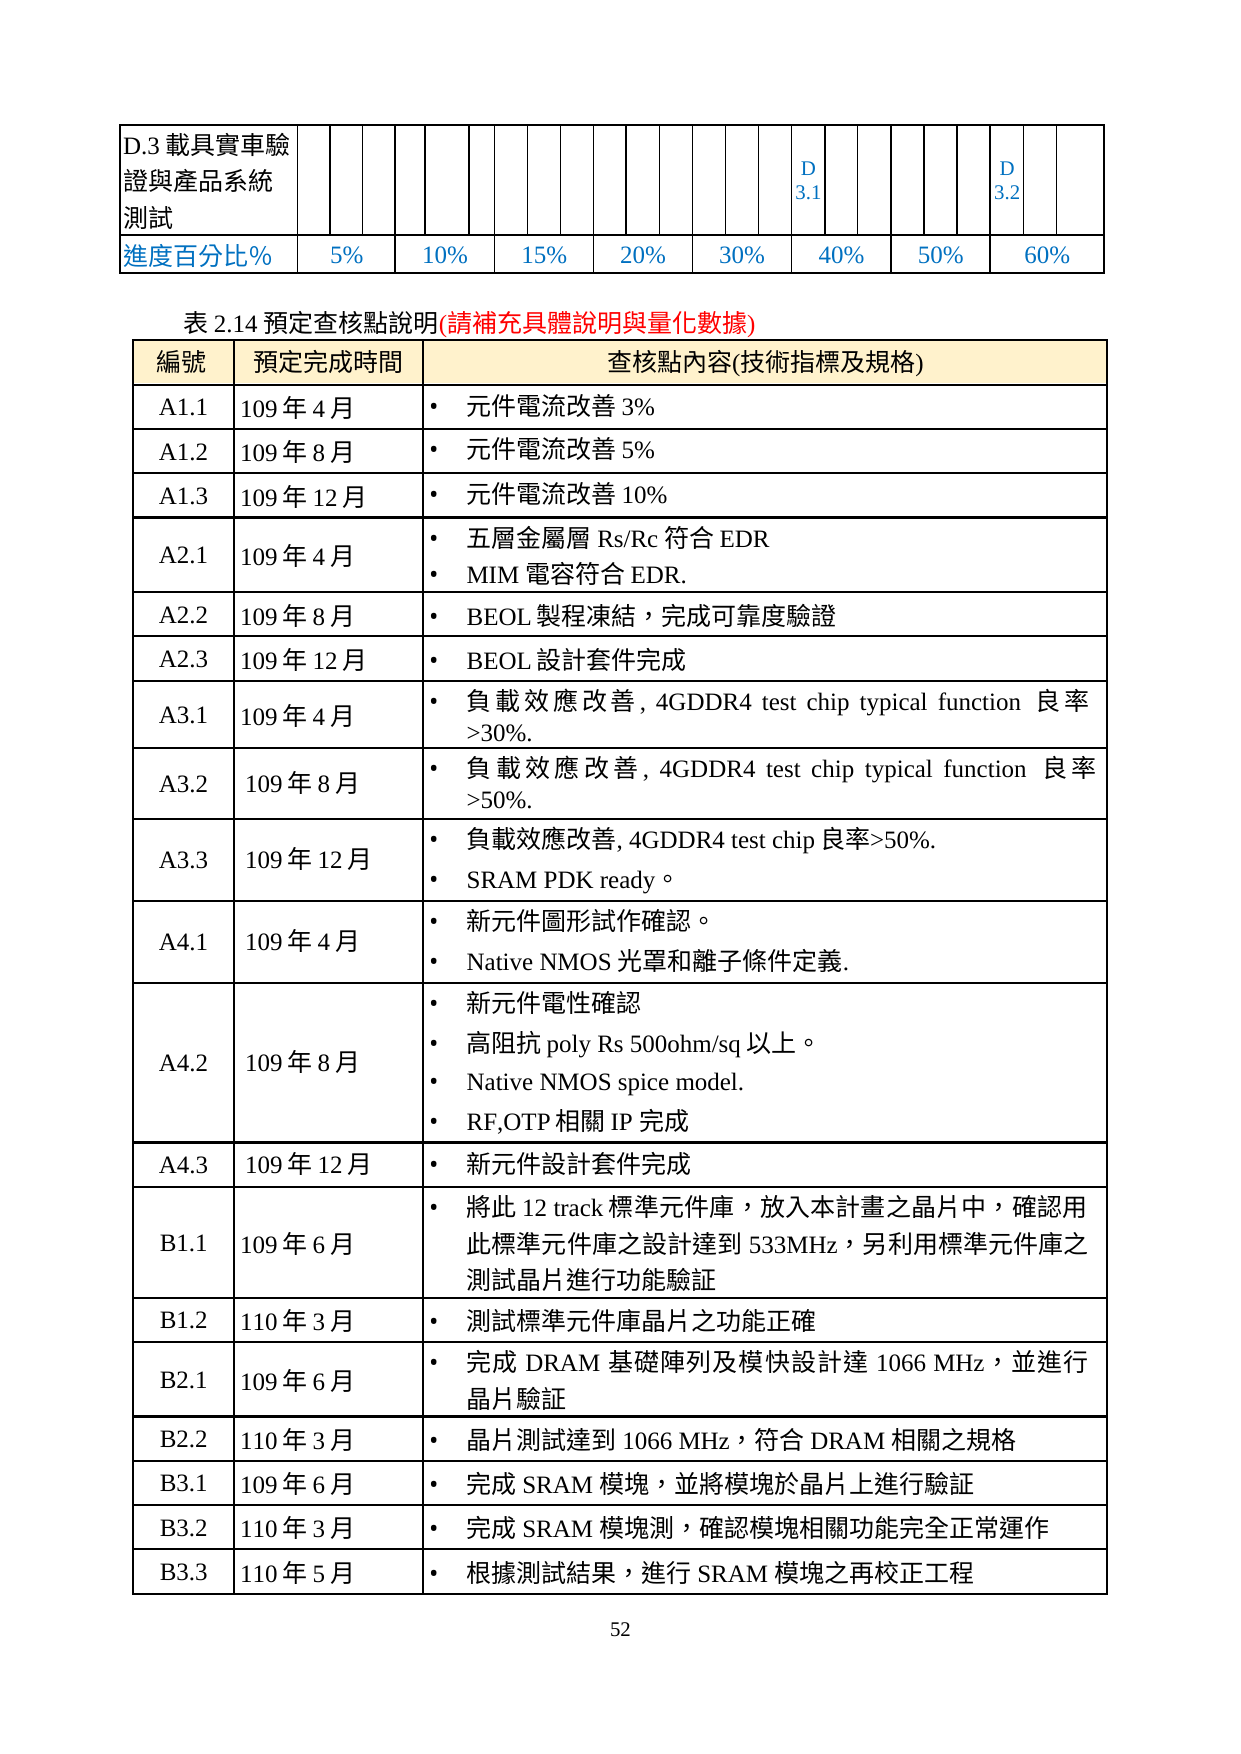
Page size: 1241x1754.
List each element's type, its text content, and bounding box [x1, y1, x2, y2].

table_cell 五層金屬層 Rs/Rc 符合EDR MIM 電容符合EDR. [424, 519, 1106, 591]
table_cell 完成 DRAM 基礎陣列及模快設計達 1066 MHz，並進行晶片驗証 [424, 1343, 1106, 1415]
table_cell B3.1 [134, 1462, 233, 1504]
table_cell D.3載具實車驗證與產品系統測試 [121, 126, 297, 234]
table_cell 元件電流改善3% [424, 386, 1106, 428]
table_cell [892, 126, 923, 234]
table_header 編號 [134, 341, 233, 383]
table_cell 新元件設計套件完成 [424, 1144, 1106, 1186]
table_cell [660, 126, 692, 234]
table_header 預定完成時間 [235, 341, 422, 383]
table_cell BEOL製程凍結，完成可靠度驗證 [424, 593, 1106, 635]
table_cell A3.3 [134, 820, 233, 899]
table_cell A1.2 [134, 430, 233, 472]
table_cell 15% [495, 236, 593, 272]
table_cell 109年6月 [235, 1188, 422, 1297]
table_cell 109年4月 [235, 682, 422, 747]
table_cell [470, 126, 494, 234]
table_cell [925, 126, 956, 234]
table_cell [396, 126, 424, 234]
table_cell [363, 126, 394, 234]
table_cell 110年3月 [235, 1299, 422, 1341]
table_cell A4.1 [134, 902, 233, 982]
table_cell [693, 126, 725, 234]
table_cell 完成 SRAM 模塊測，確認模塊相關功能完全正常運作 [424, 1506, 1106, 1548]
table_cell [528, 126, 560, 234]
table_cell [726, 126, 758, 234]
table_cell [1057, 126, 1103, 234]
table_cell 109年4月 [235, 386, 422, 428]
table_cell 109年8月 [235, 430, 422, 472]
table_cell D 3.2 [991, 126, 1023, 234]
table_cell [331, 126, 362, 234]
table_cell A1.3 [134, 474, 233, 516]
table_cell BEOL設計套件完成 [424, 637, 1106, 679]
table_cell 109年4月 [235, 519, 422, 591]
table_cell [298, 126, 329, 234]
table_cell 10% [396, 236, 494, 272]
table_cell 測試標準元件庫晶片之功能正確 [424, 1299, 1106, 1341]
table_cell [826, 126, 857, 234]
table_cell 將此12 track標準元件庫，放入本計畫之晶片中，確認用此標準元件庫之設計達到 533MHz，另利用標準元件庫之測試晶片進行功能驗証 [424, 1188, 1106, 1297]
table_cell [1024, 126, 1056, 234]
table_cell [561, 126, 593, 234]
table_cell 5% [298, 236, 394, 272]
table_cell 40% [792, 236, 890, 272]
table_cell 負載效應改善, 4GDDR4 test chip typical function 良率>50%. [424, 749, 1106, 817]
table_cell A4.3 [134, 1144, 233, 1186]
table_cell B3.2 [134, 1506, 233, 1548]
table_cell 元件電流改善10% [424, 474, 1106, 516]
table_cell 109年12月 [235, 820, 422, 899]
table_cell B3.3 [134, 1550, 233, 1592]
table_cell 負載效應改善, 4GDDR4 test chip typical function 良率>30%. [424, 682, 1106, 747]
table_cell D 3.1 [792, 126, 824, 234]
table_cell B1.1 [134, 1188, 233, 1297]
table_cell 根據測試結果，進行 SRAM 模塊之再校正工程 [424, 1550, 1106, 1592]
table_cell [594, 126, 625, 234]
table_cell A1.1 [134, 386, 233, 428]
table_cell [627, 126, 659, 234]
table_cell 109年4月 [235, 902, 422, 982]
table_cell 109年12月 [235, 1144, 422, 1186]
text 表2.14 預定查核點說明(請補充具體說明與量化數據) [183, 303, 1107, 339]
table_cell B2.1 [134, 1343, 233, 1415]
table_header 查核點內容(技術指標及規格) [424, 341, 1106, 383]
table_cell 109年6月 [235, 1462, 422, 1504]
table_cell [426, 126, 468, 234]
table_cell 晶片測試達到 1066 MHz，符合 DRAM 相關之規格 [424, 1418, 1106, 1460]
table_cell 109年8月 [235, 593, 422, 635]
table_cell 60% [991, 236, 1103, 272]
table_cell 110年3月 [235, 1418, 422, 1460]
table_cell A4.2 [134, 984, 233, 1141]
table_cell A3.2 [134, 749, 233, 817]
table_cell [495, 126, 527, 234]
table_cell 110年3月 [235, 1506, 422, 1548]
table_cell 109年12月 [235, 637, 422, 679]
table_cell A2.1 [134, 519, 233, 591]
table_cell [759, 126, 791, 234]
table_cell [958, 126, 989, 234]
table_cell B1.2 [134, 1299, 233, 1341]
table_cell 110年5月 [235, 1550, 422, 1592]
table_cell A2.2 [134, 593, 233, 635]
table_cell B2.2 [134, 1418, 233, 1460]
table_cell [858, 126, 890, 234]
table_cell 109年8月 [235, 749, 422, 817]
table_cell 30% [693, 236, 791, 272]
table_cell 負載效應改善, 4GDDR4 test chip良率>50%. SRAM PDK ready。 [424, 820, 1106, 899]
table_cell A2.3 [134, 637, 233, 679]
table_cell A3.1 [134, 682, 233, 747]
table_cell 完成 SRAM 模塊，並將模塊於晶片上進行驗証 [424, 1462, 1106, 1504]
table_cell 20% [594, 236, 692, 272]
table_cell 新元件電性確認 高阻抗poly Rs 500ohm/sq以上。 Native NMOS spice model. RF,OTP相關IP 完成 [424, 984, 1106, 1141]
table_cell 進度百分比％ [121, 236, 297, 272]
table_cell 109年8月 [235, 984, 422, 1141]
table_cell 109年12月 [235, 474, 422, 516]
table_cell 新元件圖形試作確認。 Native NMOS 光罩和離子條件定義. [424, 902, 1106, 982]
table_cell 109年6月 [235, 1343, 422, 1415]
table_cell 50% [892, 236, 989, 272]
table_cell 元件電流改善5% [424, 430, 1106, 472]
